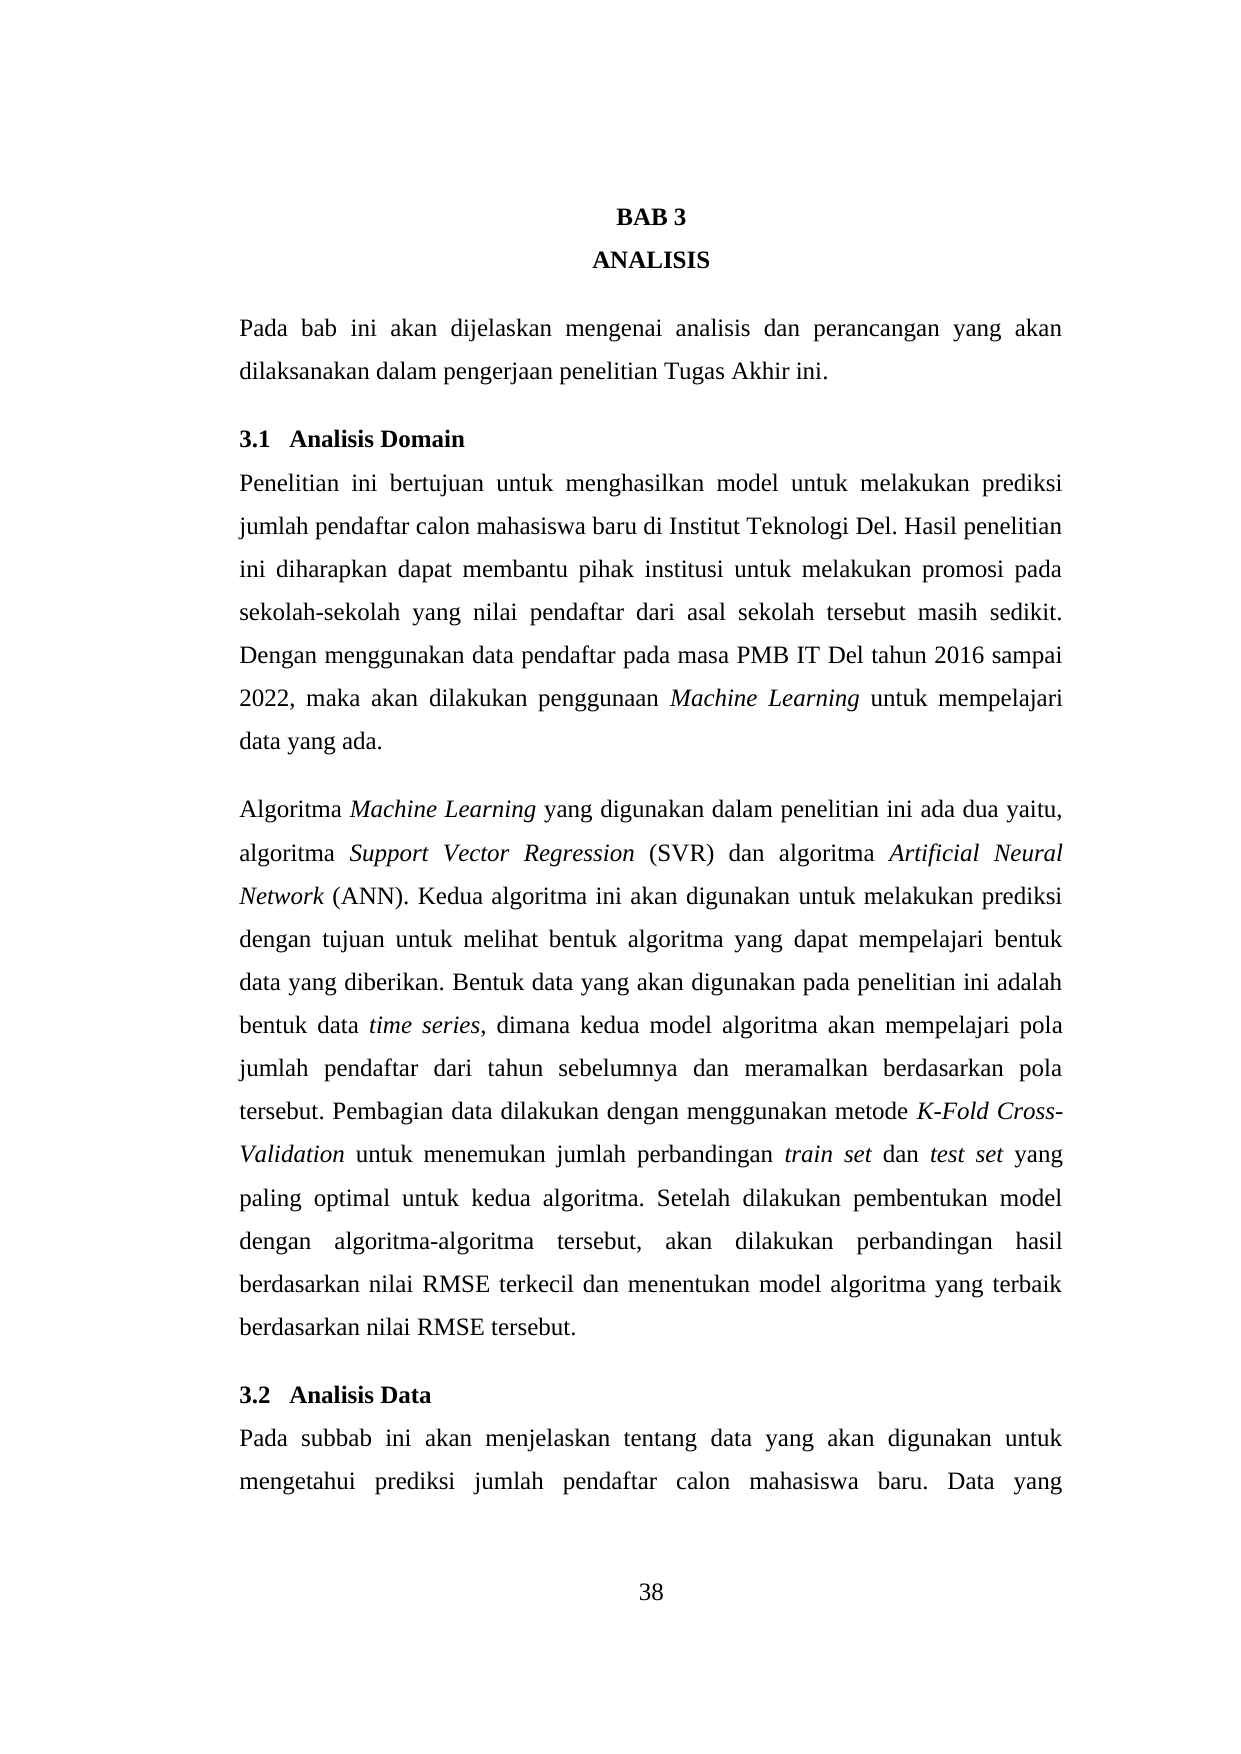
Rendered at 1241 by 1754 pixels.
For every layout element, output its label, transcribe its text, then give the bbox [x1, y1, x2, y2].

subtitle 3.2 Analisis Data [239, 1380, 1063, 1409]
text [239, 1423, 1063, 1495]
text Penelitian ini bertujuan untuk menghasilkan model untuk melakukan prediksi jumlah pendaftar calon mahasiswa baru di Institut Teknologi Del. Hasil penelitian ini diharapkan dapat membantu pihak institusi untuk melakukan promosi pada sekolah-sekolah yang nilai pendaftar dari asal sekolah tersebut masih sedikit. Dengan menggunakan data pendaftar pada masa PMB IT Del tahun 2016 sampai 2022, maka akan dilakukan penggunaan Machine Learning untuk mempelajari data yang ada. [239, 468, 1063, 755]
subtitle 3.1 Analisis Domain [239, 424, 1063, 453]
text Pada bab ini akan dijelaskan mengenai analisis dan perancangan yang akan dilaksanakan dalam pengerjaan penelitian Tugas Akhir ini. [239, 313, 1063, 385]
subtitle BAB 3 ANALISIS [239, 202, 1063, 274]
text Algoritma Machine Learning yang digunakan dalam penelitian ini ada dua yaitu, algoritma Support Vector Regression (SVR) dan algoritma Artificial Neural Network (ANN). Kedua algoritma ini akan digunakan untuk melakukan prediksi dengan tujuan untuk melihat bentuk algoritma yang dapat mempelajari bentuk data yang diberikan. Bentuk data yang akan digunakan pada penelitian ini adalah bentuk data time series, dimana kedua model algoritma akan mempelajari pola jumlah pendaftar dari tahun sebelumnya dan meramalkan berdasarkan pola tersebut. Pembagian data dilakukan dengan menggunakan metode K-Fold Cross-Validation untuk menemukan jumlah perbandingan train set dan test set yang paling optimal untuk kedua algoritma. Setelah dilakukan pembentukan model dengan algoritma-algoritma tersebut, akan dilakukan perbandingan hasil berdasarkan nilai RMSE terkecil dan menentukan model algoritma yang terbaik berdasarkan nilai RMSE tersebut. [239, 794, 1063, 1341]
